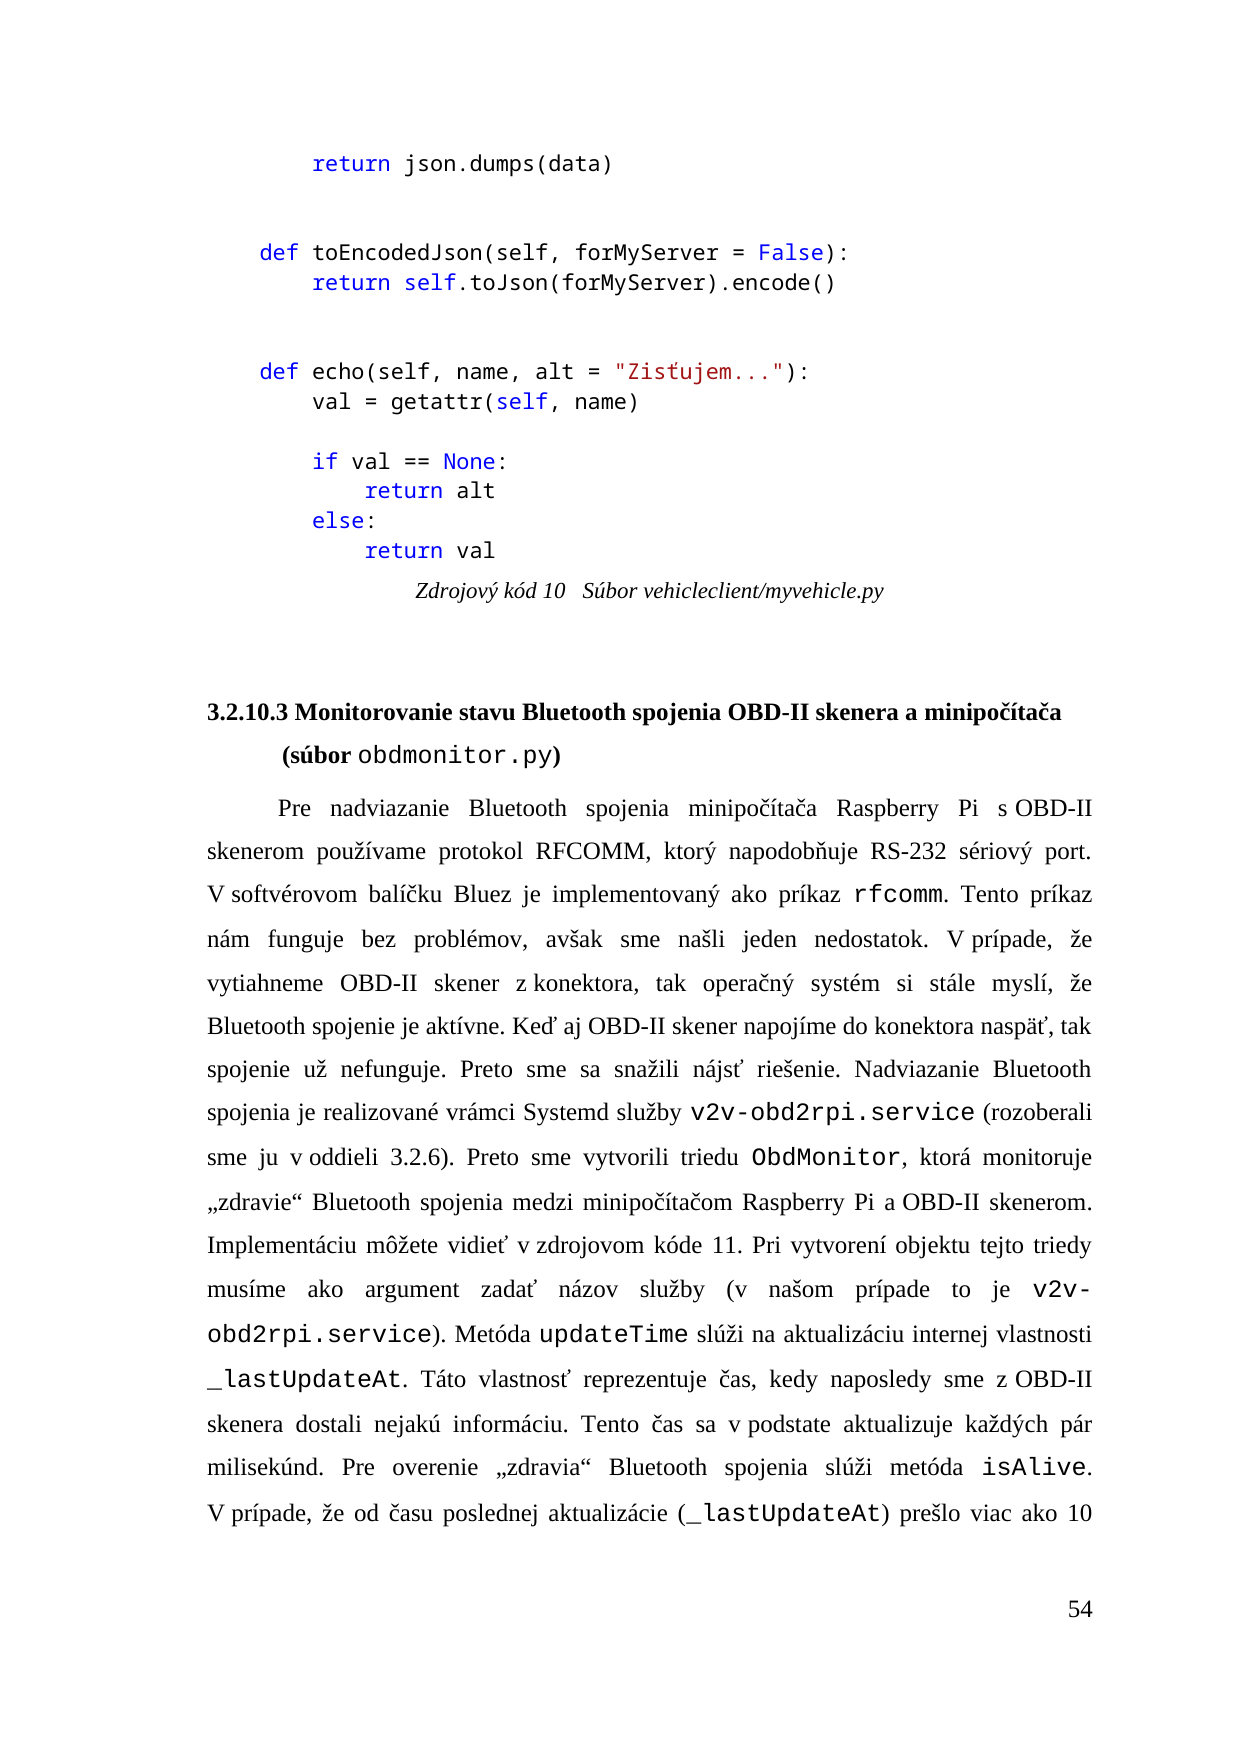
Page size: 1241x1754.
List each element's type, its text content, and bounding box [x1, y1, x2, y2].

text return json.dumps(data) [207, 148, 1092, 177]
text def echo(self, name, alt = "Zisťujem..."): [207, 356, 1092, 386]
text def toEncodedJson(self, forMyServer = False): [207, 237, 1092, 267]
text else: [207, 505, 1092, 535]
subtitle 3.2.10.3 Monitorovanie stavu Bluetooth spojenia OBD-II skenera a minipočítača (súbor obdmonitor.py) [207, 697, 1092, 771]
text if val == None: [207, 446, 1092, 475]
text val = getattr(self, name) [207, 386, 1092, 416]
text return alt [207, 475, 1092, 505]
text return val [207, 535, 1092, 565]
text return self.toJson(forMyServer).encode() [207, 267, 1092, 297]
text Zdrojový kód 10 Súbor vehicleclient/myvehicle.py [207, 577, 1092, 604]
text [207, 793, 1092, 1528]
